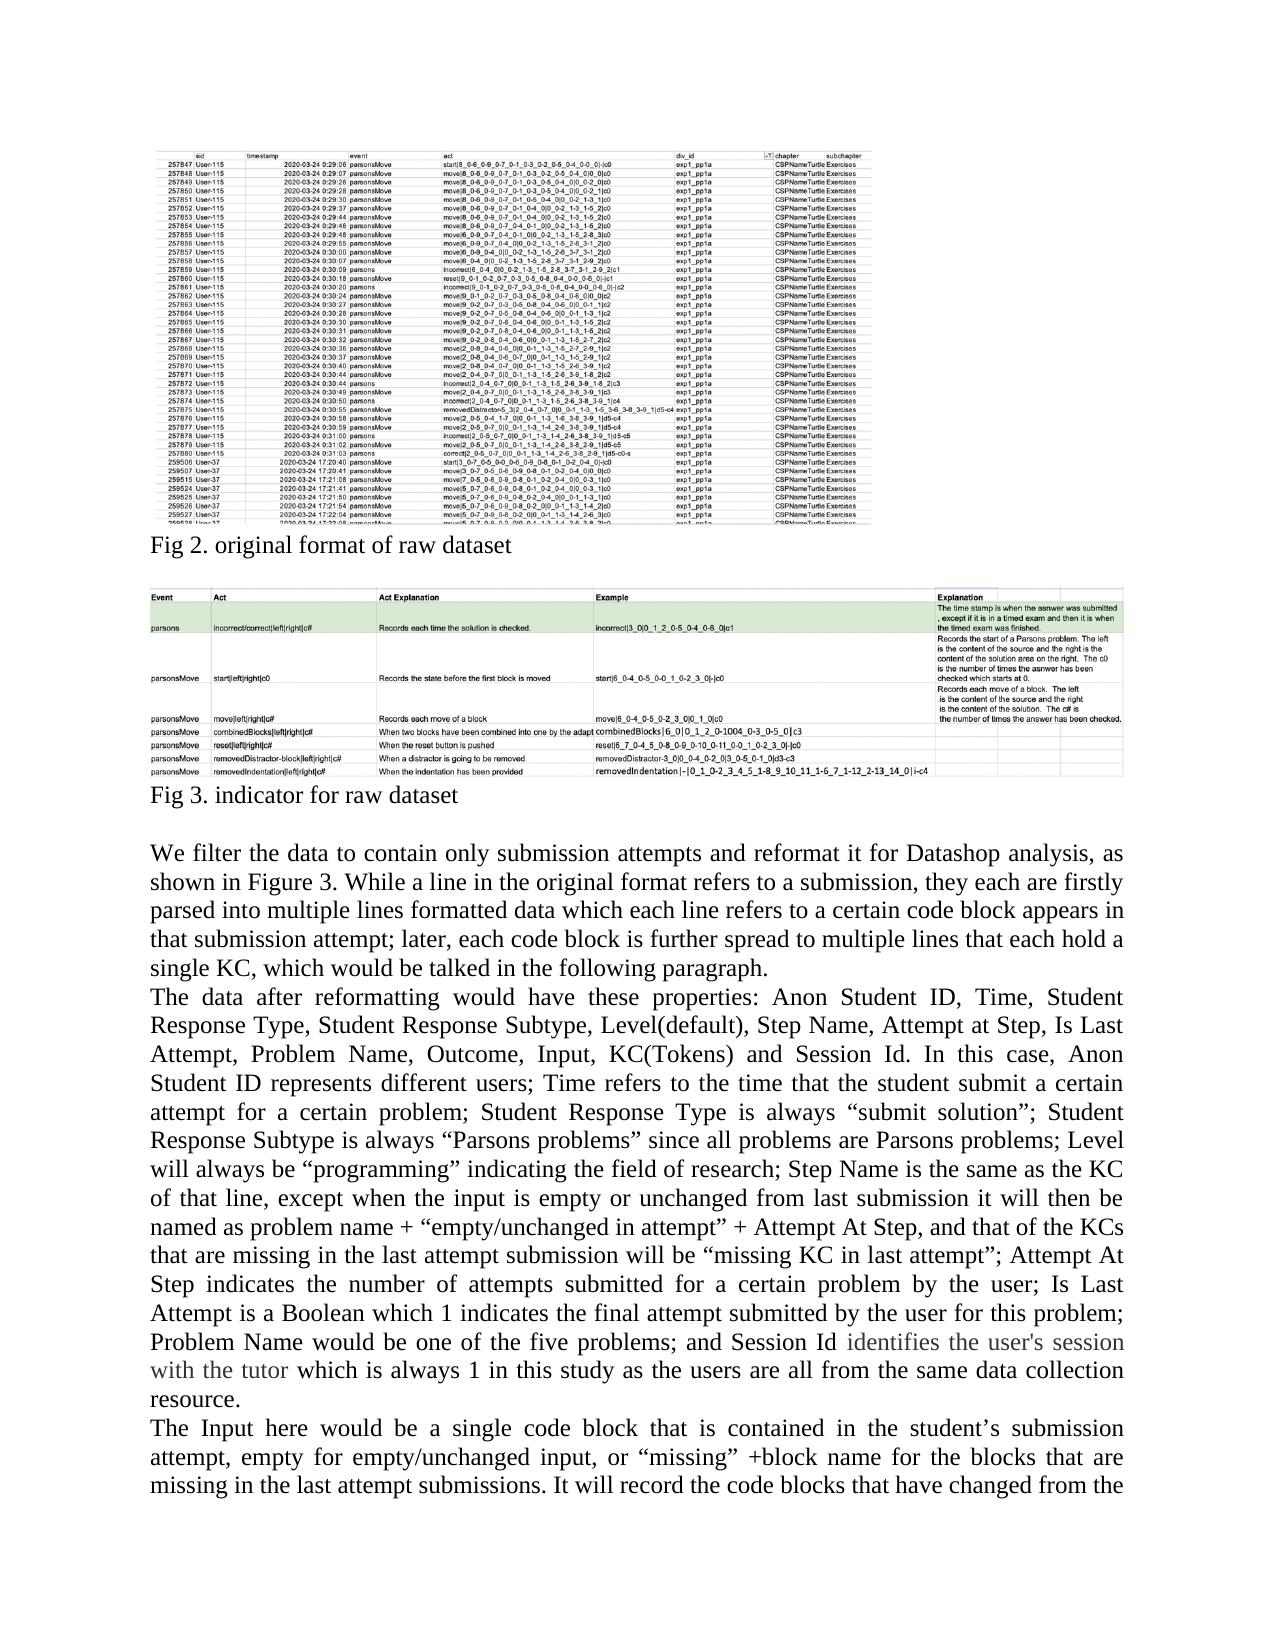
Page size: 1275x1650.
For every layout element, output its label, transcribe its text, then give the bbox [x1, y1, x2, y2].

text Fig 3. indicator for raw dataset [150, 781, 1125, 809]
text We filter the data to contain only submission attempts and reformat it for Datashop analysis, as shown in Figure 3. While a line in the original format refers to a submission, they each are firstly parsed into multiple lines formatted data which each line refers to a certain code block appears in that submission attempt; later, each code block is further spread to multiple lines that each hold a single KC, which would be talked in the following paragraph. [150, 838, 1125, 982]
text Fig 2. original format of raw dataset [150, 530, 1125, 559]
picture [150, 587, 1125, 781]
text The data after reformatting would have these properties: Anon Student ID, Time, Student Response Type, Student Response Subtype, Level(default), Step Name, Attempt at Step, Is Last Attempt, Problem Name, Outcome, Input, KC(Tokens) and Session Id. In this case, Anon Student ID represents different users; Time refers to the time that the student submit a certain attempt for a certain problem; Student Response Type is always “submit solution”; Student Response Subtype is always “Parsons problems” since all problems are Parsons problems; Level will always be “programming” indicating the field of research; Step Name is the same as the KC of that line, except when the input is empty or unchanged from last submission it will then be named as problem name + “empty/unchanged in attempt” + Attempt At Step, and that of the KCs that are missing in the last attempt submission will be “missing KC in last attempt”; Attempt At Step indicates the number of attempts submitted for a certain problem by the user; Is Last Attempt is a Boolean which 1 indicates the final attempt submitted by the user for this problem; Problem Name would be one of the five problems; and Session Id identifies the user's session with the tutor which is always 1 in this study as the users are all from the same data collection resource. [150, 982, 1125, 1413]
picture [156, 150, 872, 525]
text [150, 1413, 1125, 1499]
